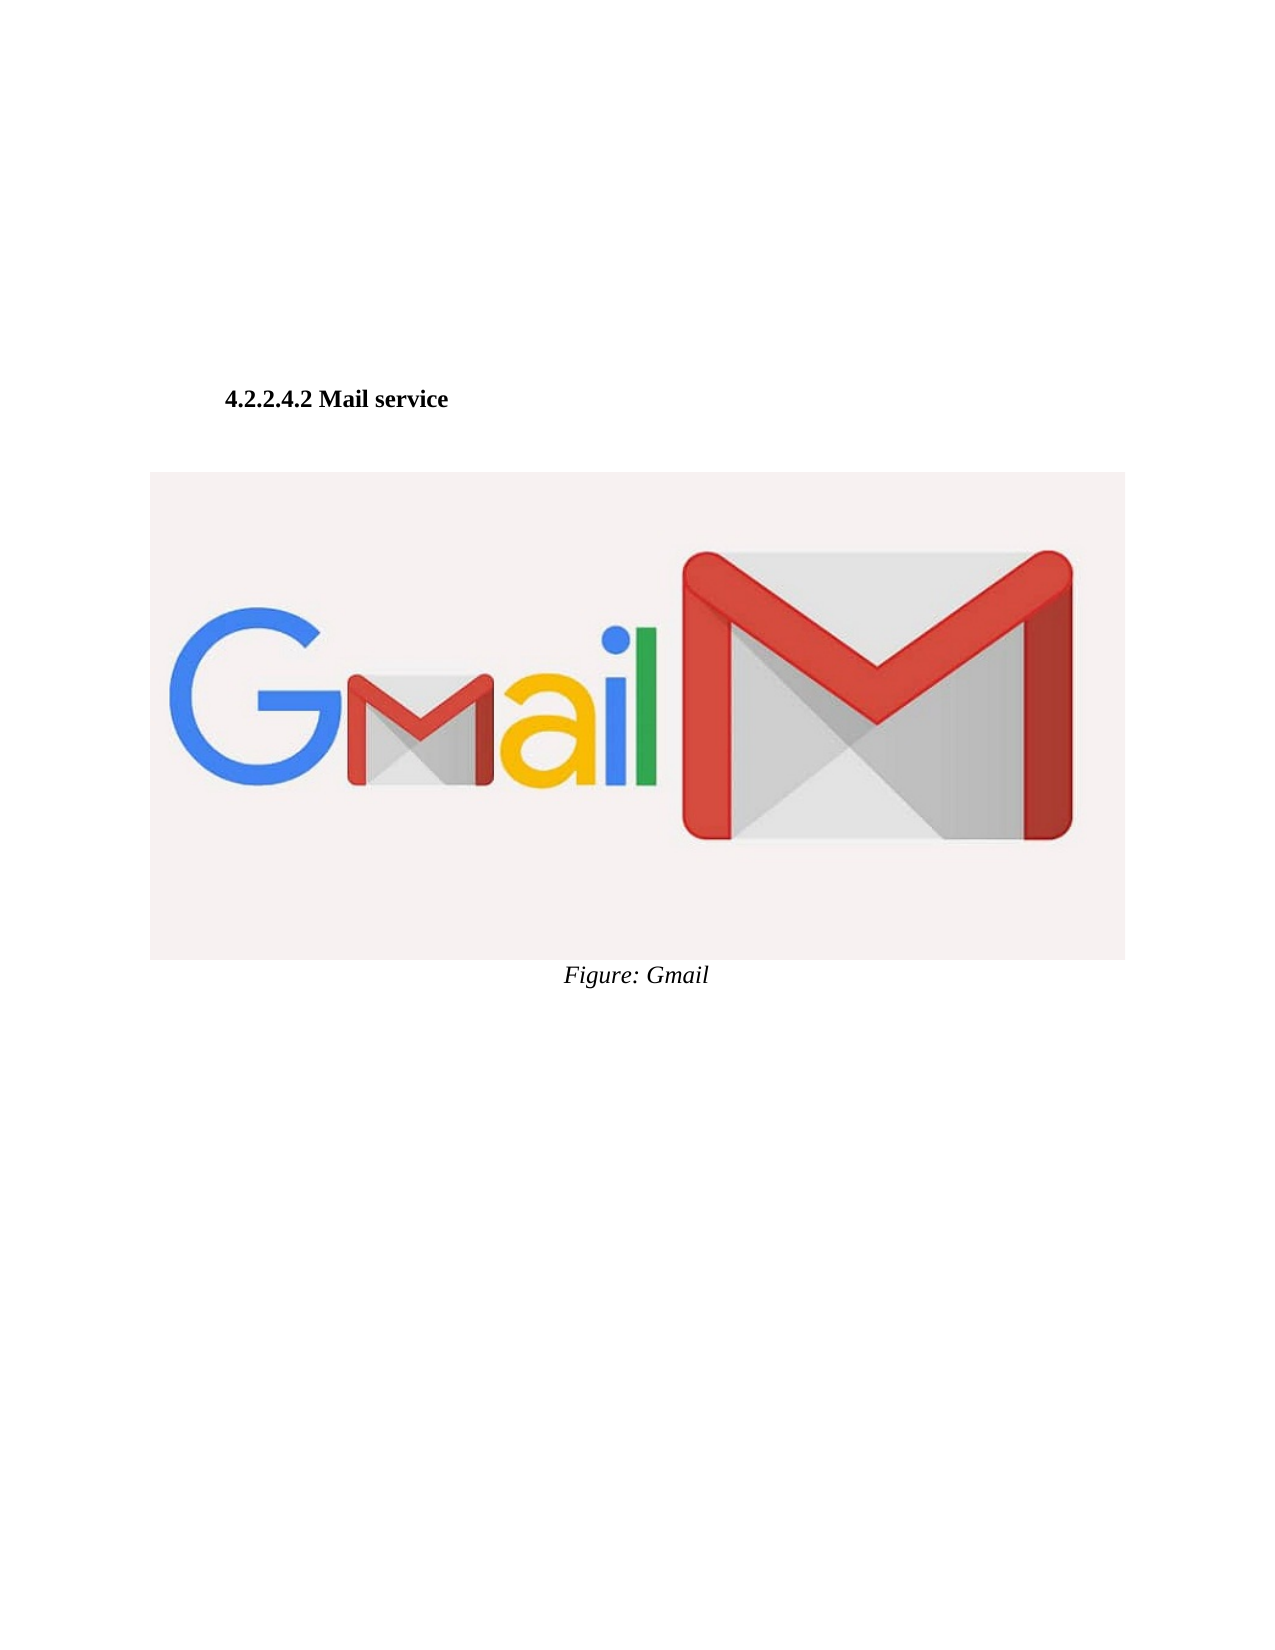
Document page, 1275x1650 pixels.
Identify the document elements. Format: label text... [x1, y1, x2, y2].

text Figure: Gmail [150, 960, 1125, 989]
subtitle 4.2.2.4.2 Mail service [150, 384, 1125, 413]
picture [150, 472, 1125, 960]
